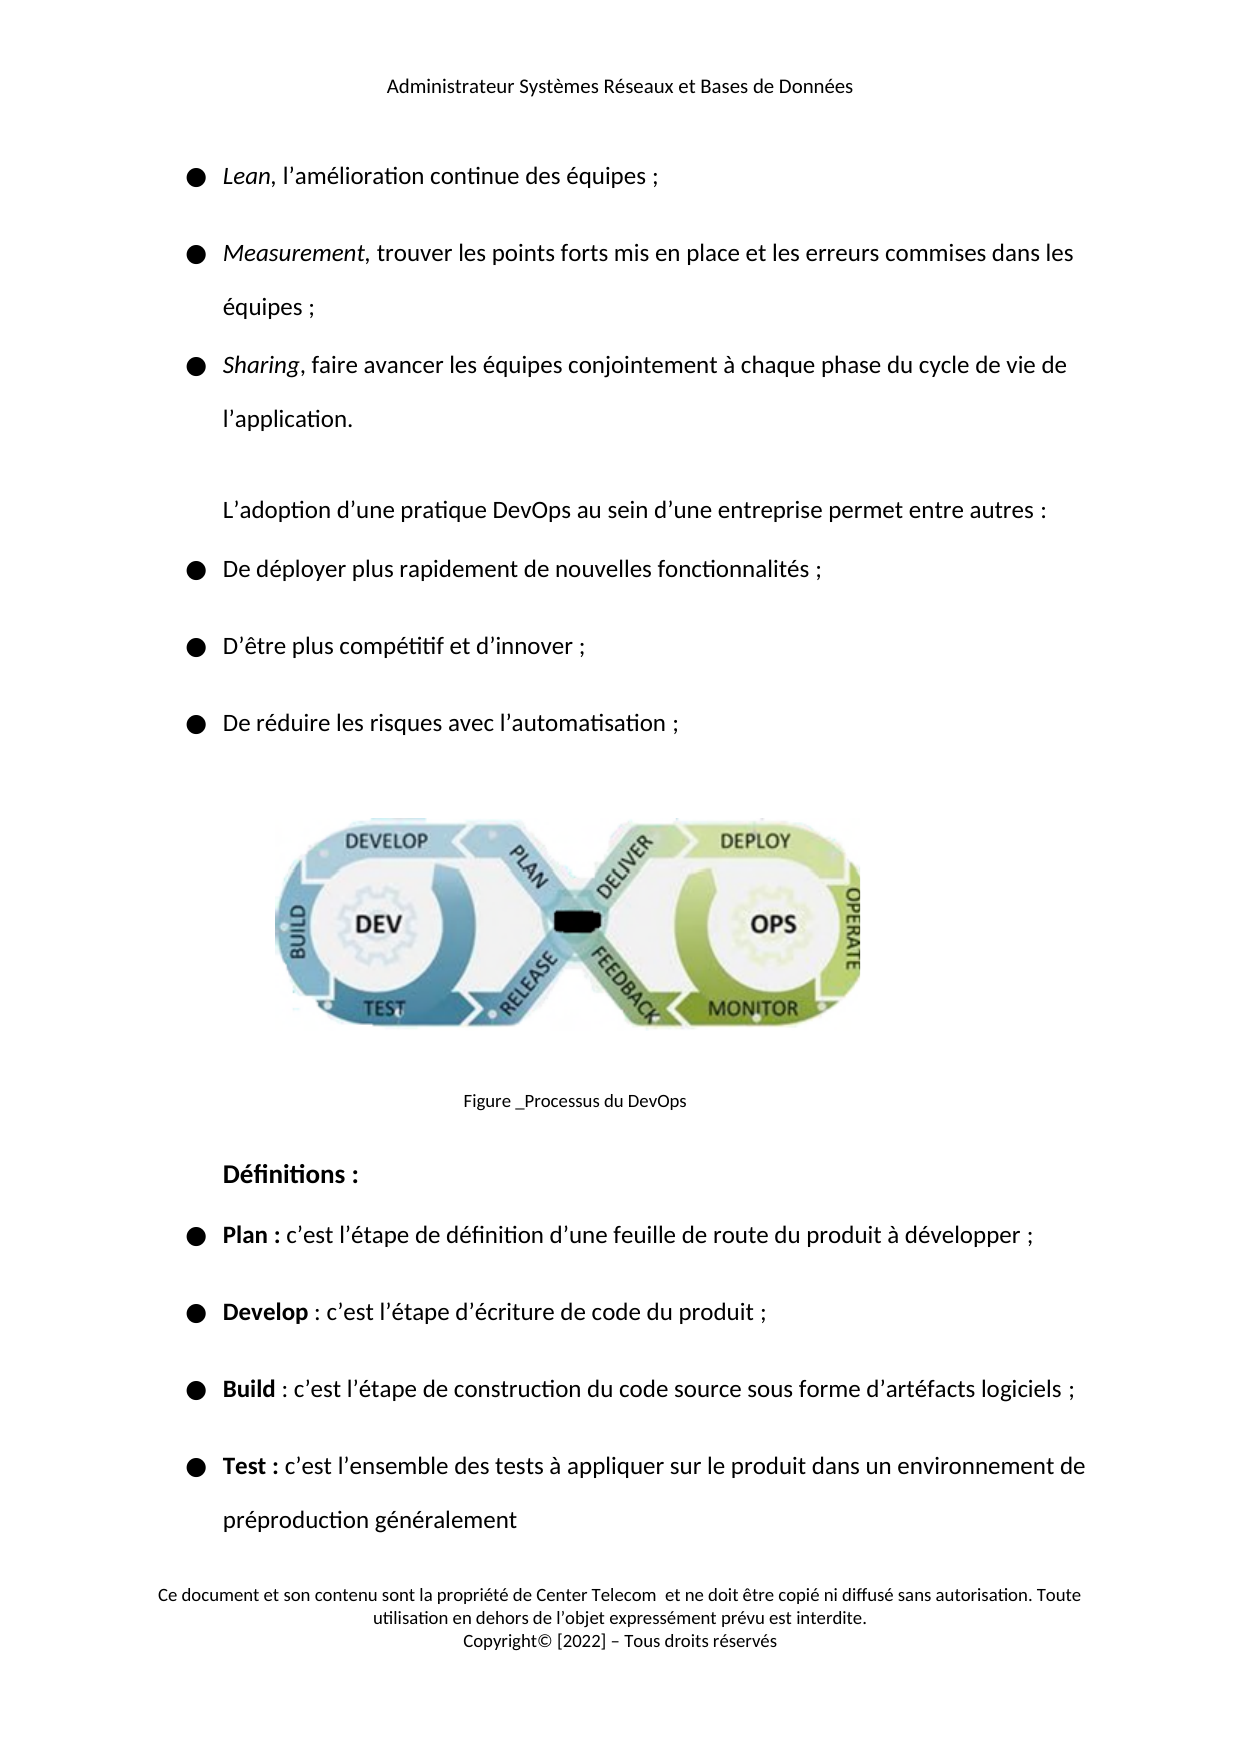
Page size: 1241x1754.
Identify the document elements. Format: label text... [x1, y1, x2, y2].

list Sharing, faire avancer les équipes conjointement à chaque phase du cycle de vie de l’application. [185, 337, 1093, 434]
list Build : c’est l’étape de construction du code source sous forme d’artéfacts logiciels ; [185, 1361, 1093, 1412]
list Develop : c’est l’étape d’écriture de code du produit ; [185, 1284, 1093, 1335]
text Définitions : [223, 1157, 1093, 1191]
text L’adoption d’une pratique DevOps au sein d’une entreprise permet entre autres : [223, 494, 1093, 525]
list Test : c’est l’ensemble des tests à appliquer sur le produit dans un environnement de préproduction généralement [185, 1438, 1093, 1534]
list D’être plus compétitif et d’innover ; [185, 617, 1093, 668]
list Lean, l’amélioration continue des équipes ; [185, 148, 1093, 199]
text Figure _Processus du DevOps [223, 1089, 1093, 1112]
list De déployer plus rapidement de nouvelles fonctionnalités ; [185, 540, 1093, 592]
list Plan : c’est l’étape de définition d’une feuille de route du produit à développer ; [185, 1207, 1093, 1258]
picture [275, 818, 861, 1031]
list De réduire les risques avec l’automatisation ; [185, 694, 1093, 745]
list Measurement, trouver les points forts mis en place et les erreurs commises dans les équipes ; [185, 224, 1093, 321]
